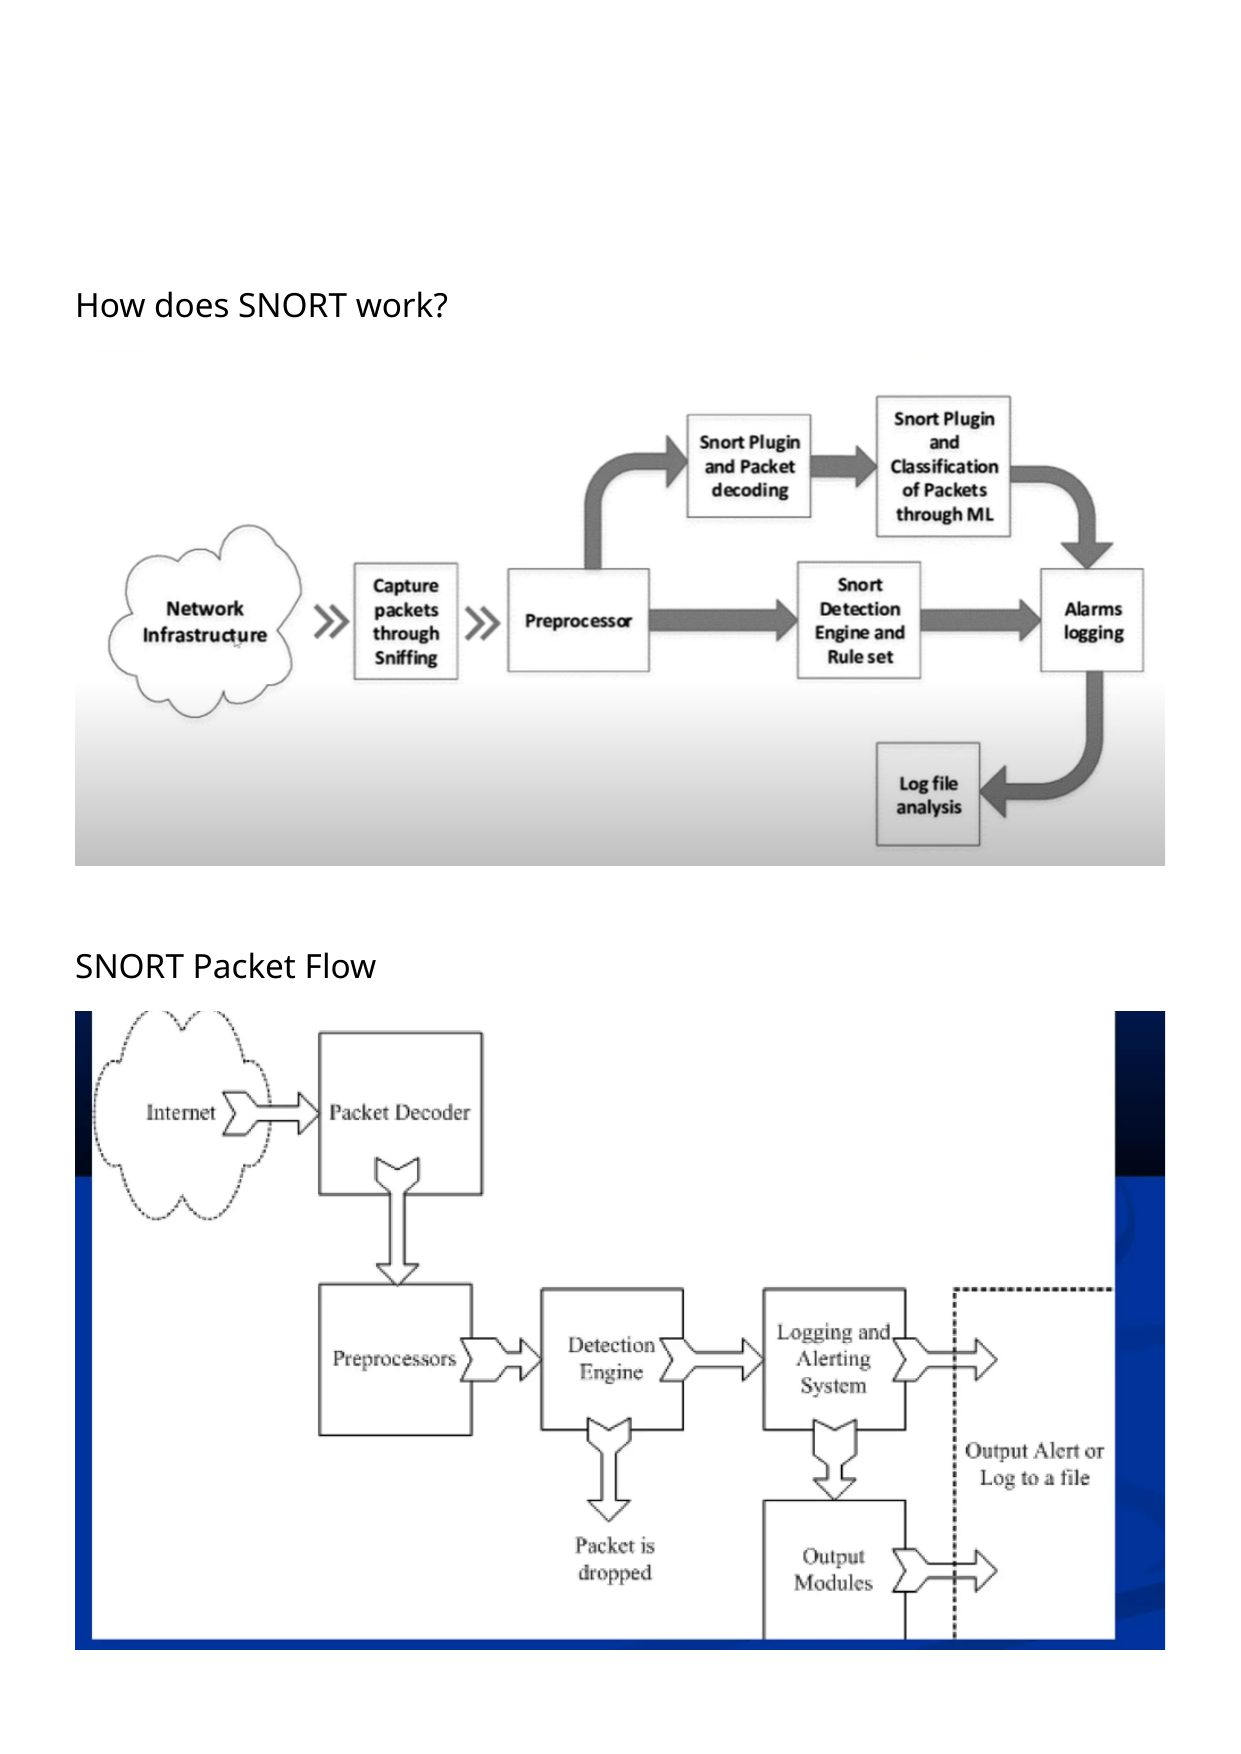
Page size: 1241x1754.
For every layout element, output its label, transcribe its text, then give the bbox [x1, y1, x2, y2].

picture [75, 350, 1166, 866]
picture [75, 1011, 1166, 1650]
text SNORT Packet Flow [75, 943, 1165, 988]
text How does SNORT work? [75, 282, 1165, 327]
